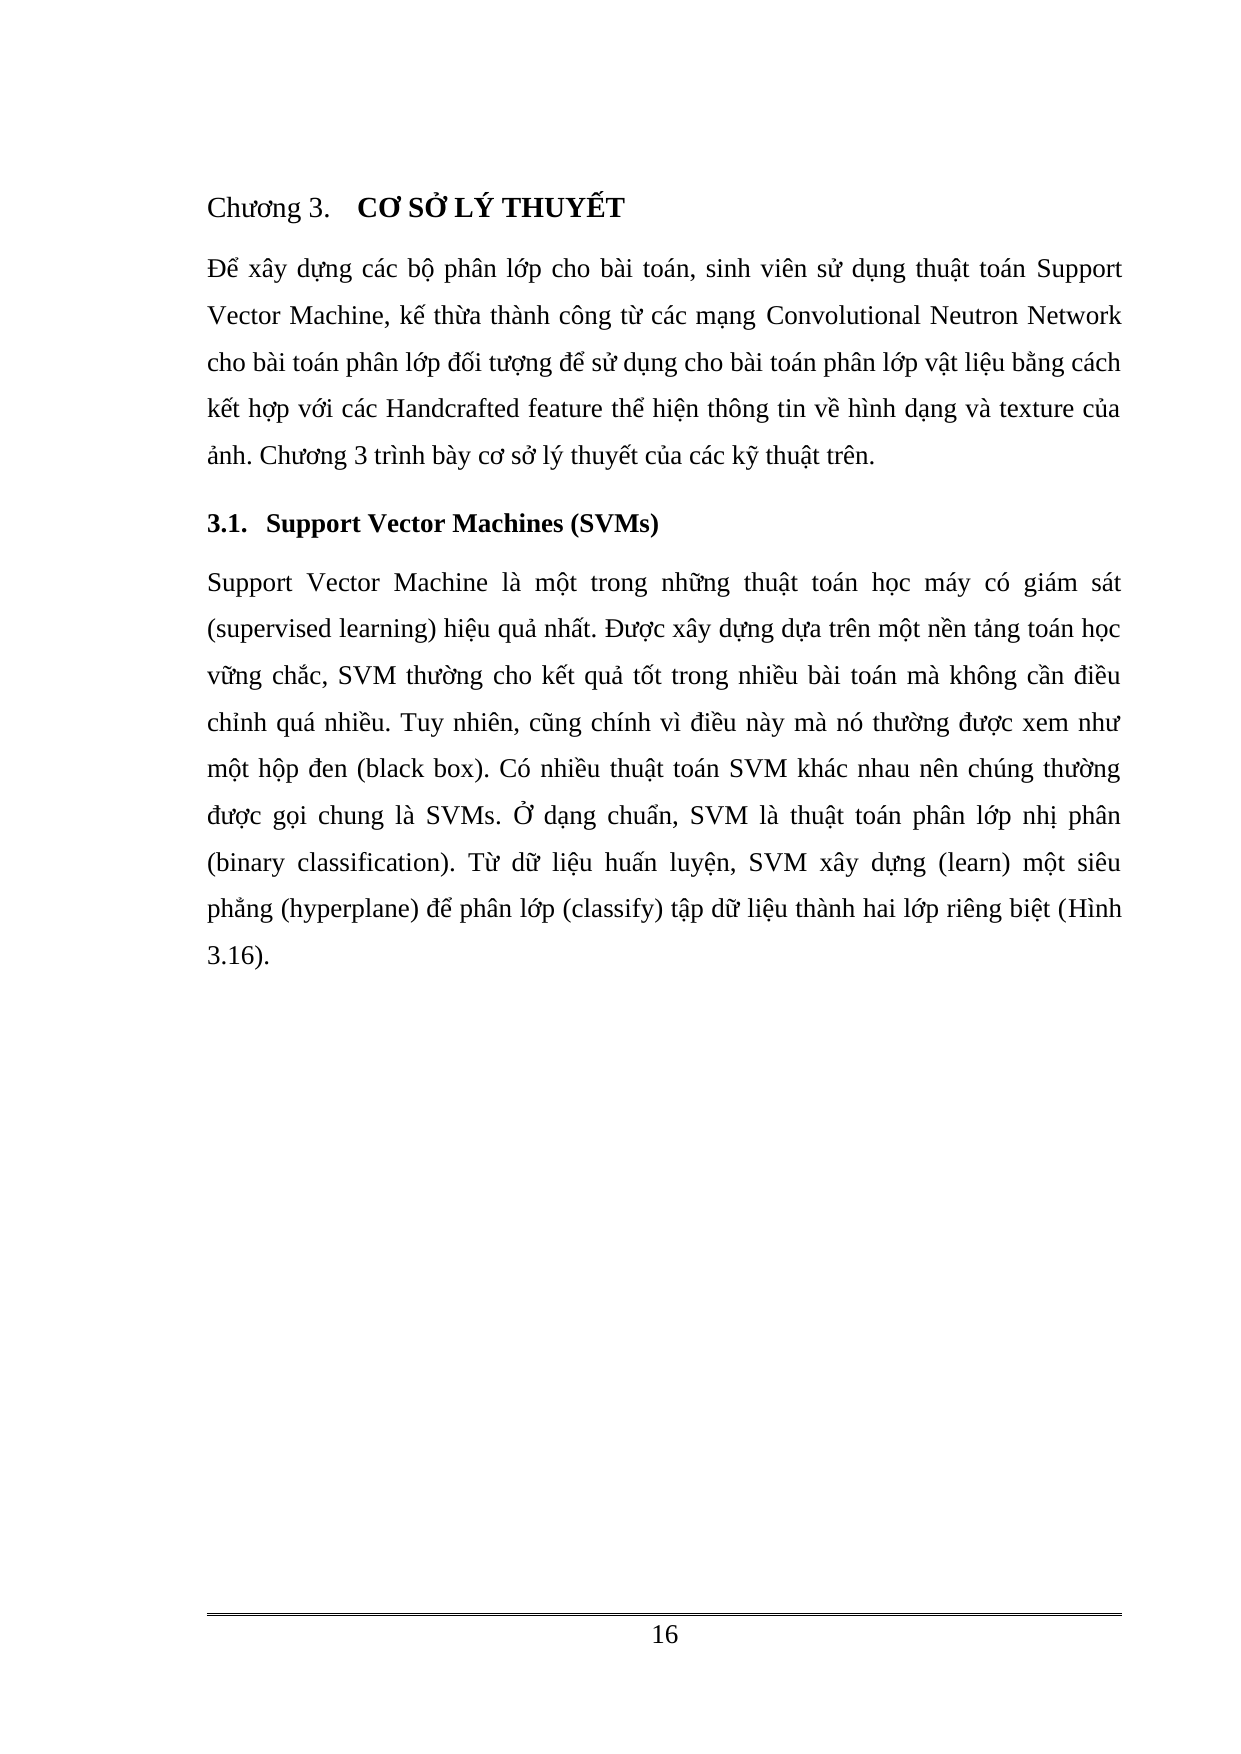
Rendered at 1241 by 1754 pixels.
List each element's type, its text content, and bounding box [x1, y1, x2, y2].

subtitle Support Vector Machines (SVMs) [207, 507, 1122, 538]
text Để xây dựng các bộ phân lớp cho bài toán, sinh viên sử dụng thuật toán Support Vector Machine, kế thừa thành công từ các mạng Convolutional Neutron Network cho bài toán phân lớp đối tượng để sử dụng cho bài toán phân lớp vật liệu bằng cách kết hợp với các Handcrafted feature thể hiện thông tin về hình dạng và texture của ảnh. Chương 3 trình bày cơ sở lý thuyết của các kỹ thuật trên. [207, 252, 1122, 470]
subtitle CƠ SỞ LÝ THUYẾT [207, 190, 1122, 223]
